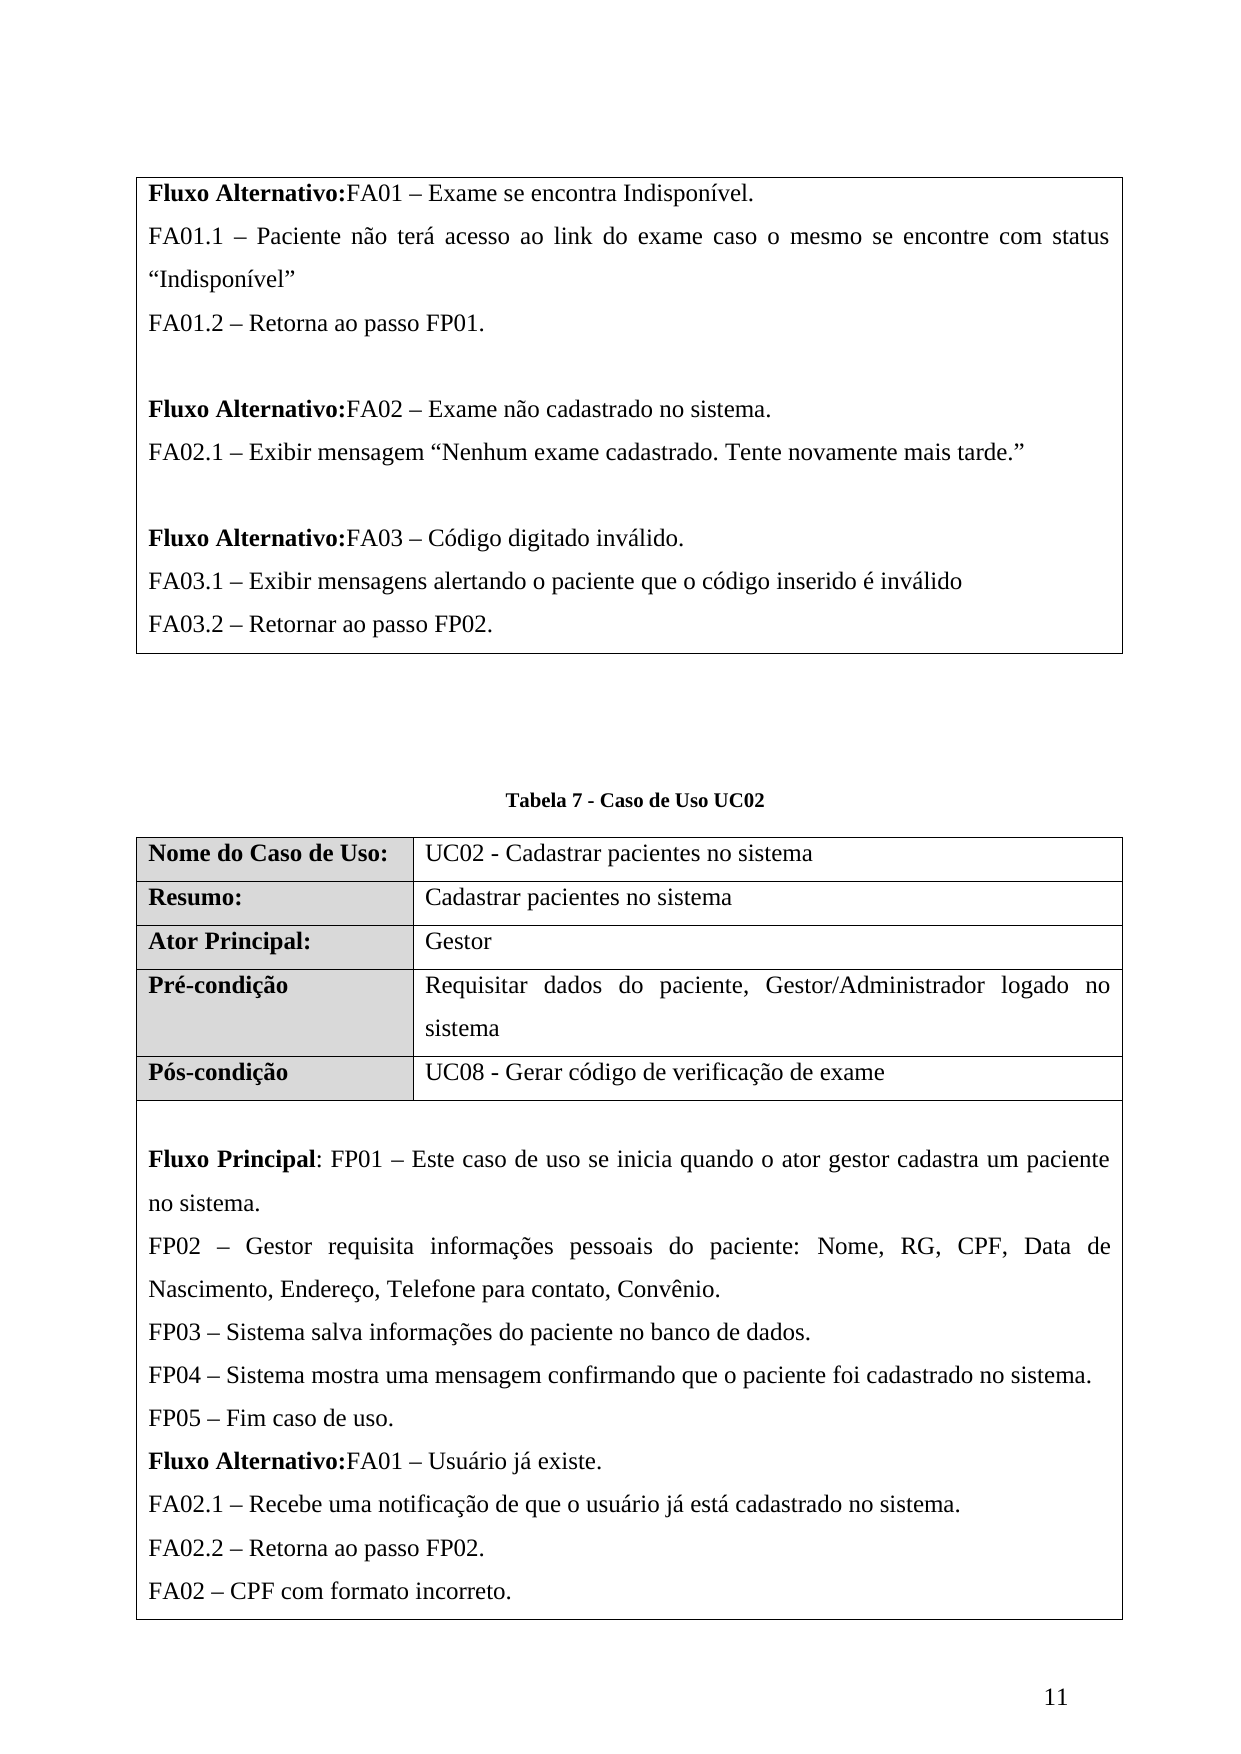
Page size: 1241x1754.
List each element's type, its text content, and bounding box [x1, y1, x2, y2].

table_cell Pós-condição [137, 1057, 413, 1100]
table_cell Gestor [414, 926, 1122, 969]
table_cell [137, 178, 1122, 652]
table_cell Requisitar dados do paciente, Gestor/Administrador logado no sistema [414, 970, 1122, 1056]
table_cell UC08 - Gerar código de verificação de exame [414, 1057, 1122, 1100]
text Tabela - Caso de Uso UC02 [148, 788, 1122, 812]
table_header UC02 - Cadastrar pacientes no sistema [414, 838, 1122, 881]
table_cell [137, 1101, 1122, 1619]
table_cell Resumo: [137, 882, 413, 925]
table_cell Pré-condição [137, 970, 413, 1056]
table_header Nome do Caso de Uso: [137, 838, 413, 881]
table_cell Ator Principal: [137, 926, 413, 969]
table_cell Cadastrar pacientes no sistema [414, 882, 1122, 925]
